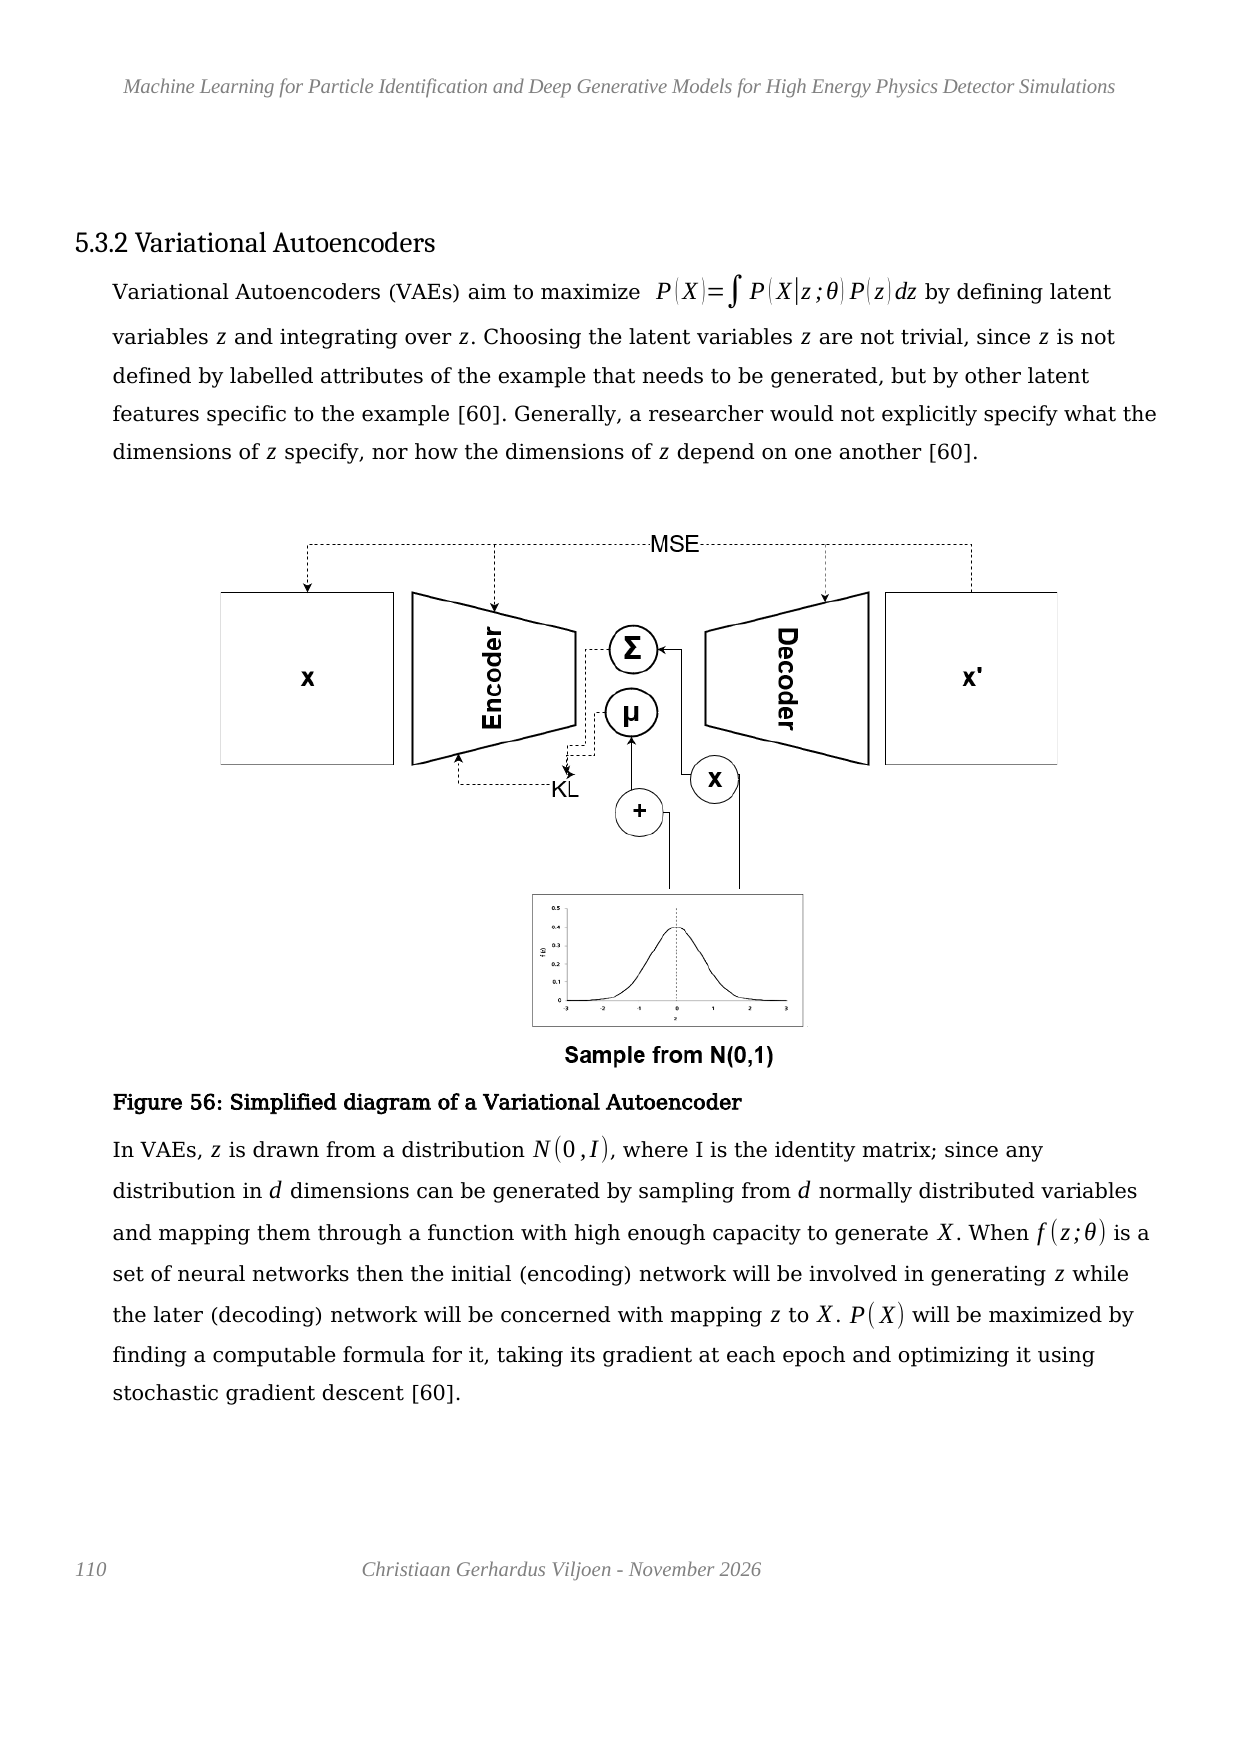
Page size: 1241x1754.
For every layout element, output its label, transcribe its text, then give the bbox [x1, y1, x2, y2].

text Variational Autoencoders (VAEs) aim to maximize by defining latent variables and integrating over . Choosing the latent variables are not trivial, since is not defined by labelled attributes of the example that needs to be generated, but by other latent features specific to the example . Generally, a researcher would not explicitly specify what the dimensions of specify, nor how the dimensions of depend on one another . [112, 273, 1165, 465]
text In VAEs, is drawn from a distribution , where I is the identity matrix; since any distribution in dimensions can be generated by sampling from normally distributed variables and mapping them through a function with high enough capacity to generate . When is a set of neural networks then the initial (encoding) network will be involved in generating while the later (decoding) network will be concerned with mapping to . will be maximized by finding a computable formula for it, taking its gradient at each epoch and optimizing it using stochastic gradient descent . [112, 1134, 1165, 1405]
picture [220, 532, 1058, 1068]
text Figure 56: Simplified diagram of a Variational Autoencoder [112, 1089, 1165, 1114]
subtitle Variational Autoencoders [75, 227, 1165, 260]
